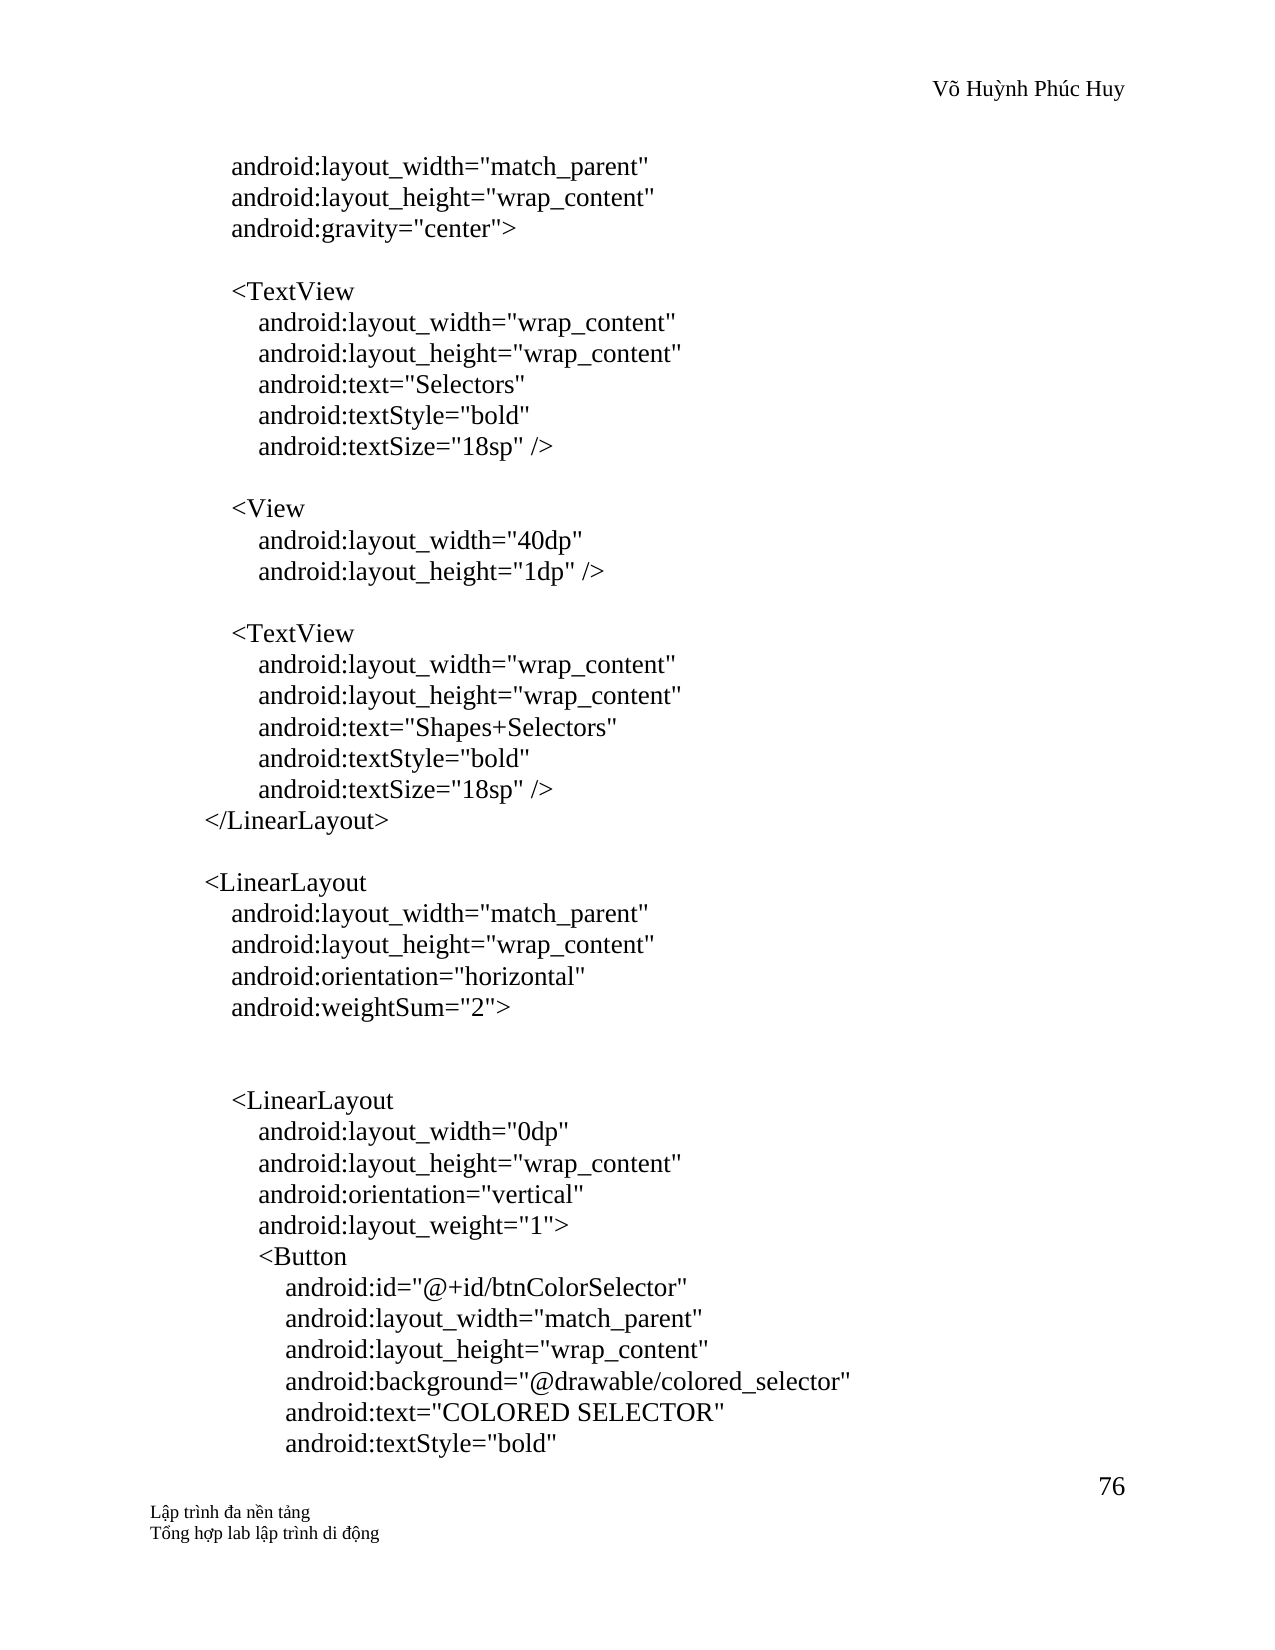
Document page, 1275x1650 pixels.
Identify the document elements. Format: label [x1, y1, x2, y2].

text [150, 150, 1125, 1458]
